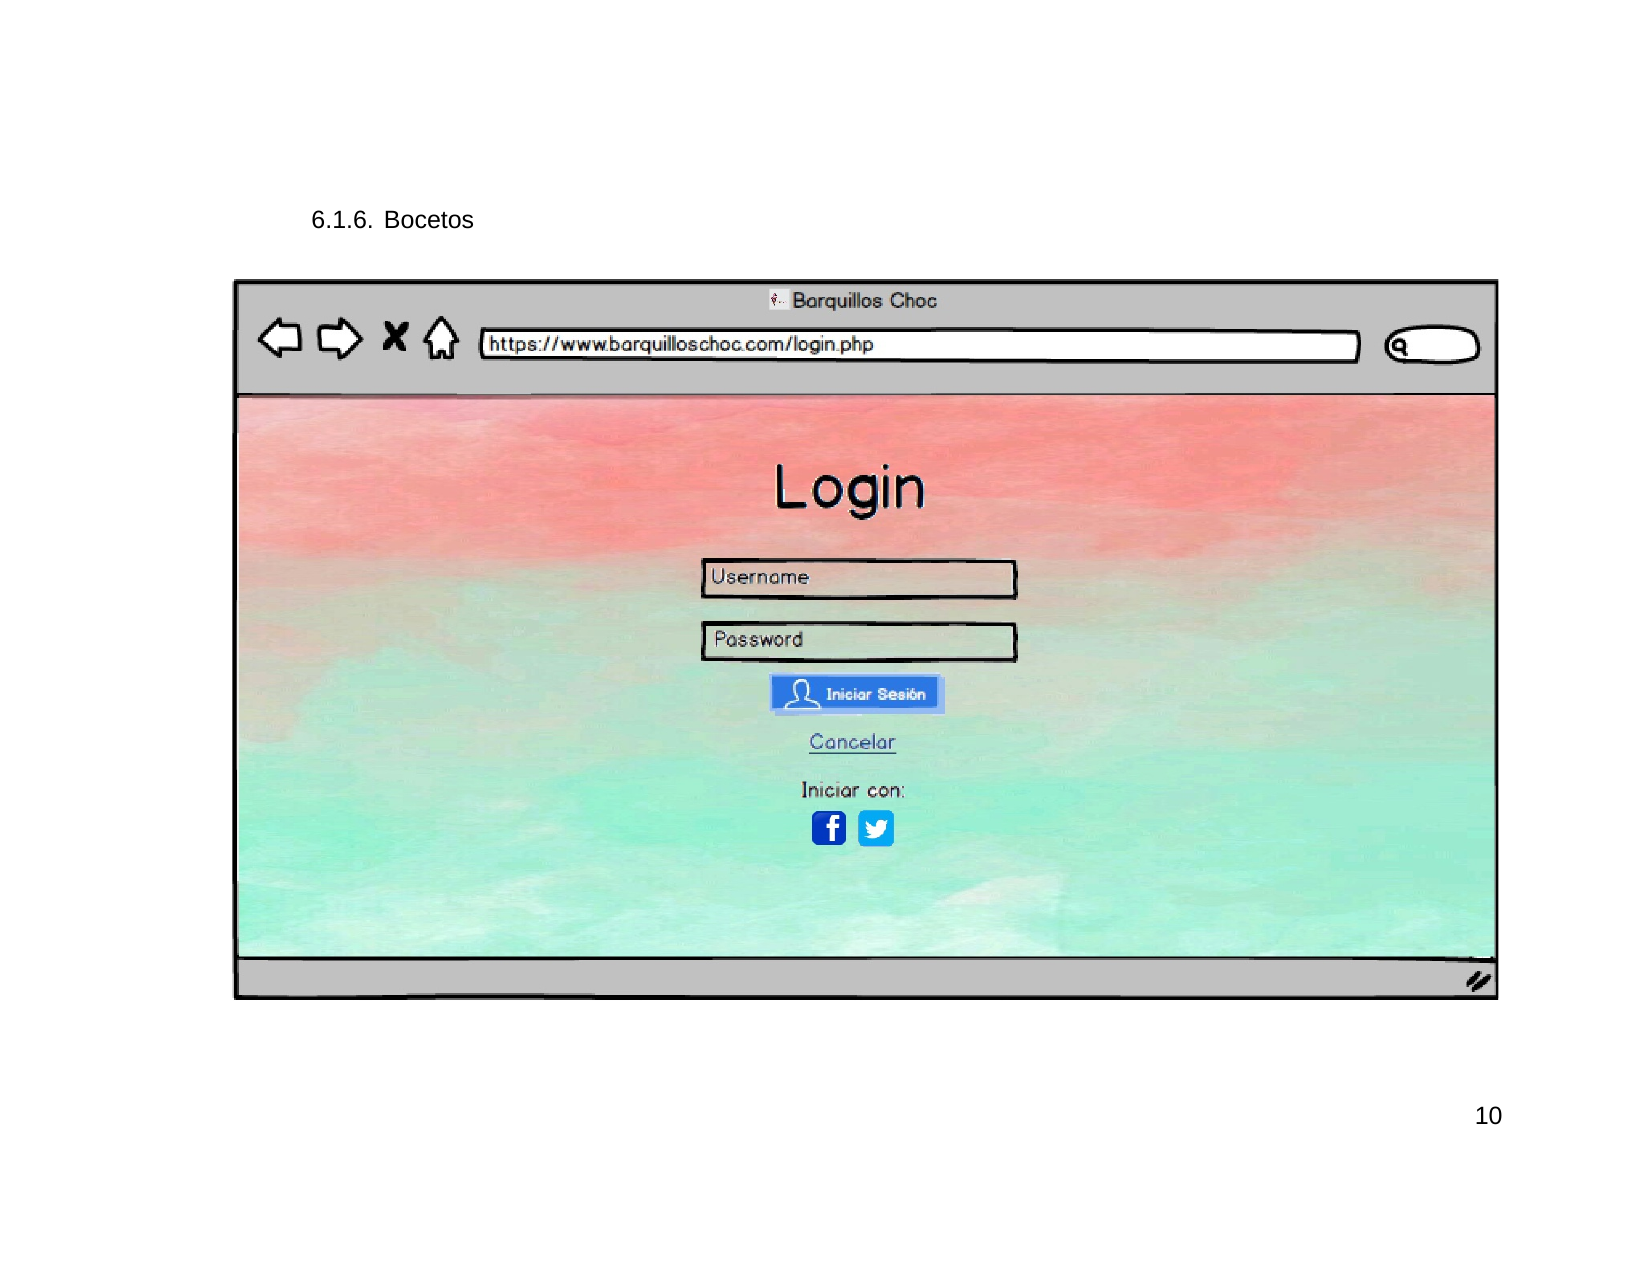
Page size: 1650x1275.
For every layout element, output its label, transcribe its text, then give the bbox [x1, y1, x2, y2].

list Bocetos [311, 205, 1502, 234]
picture [232, 277, 1499, 1001]
